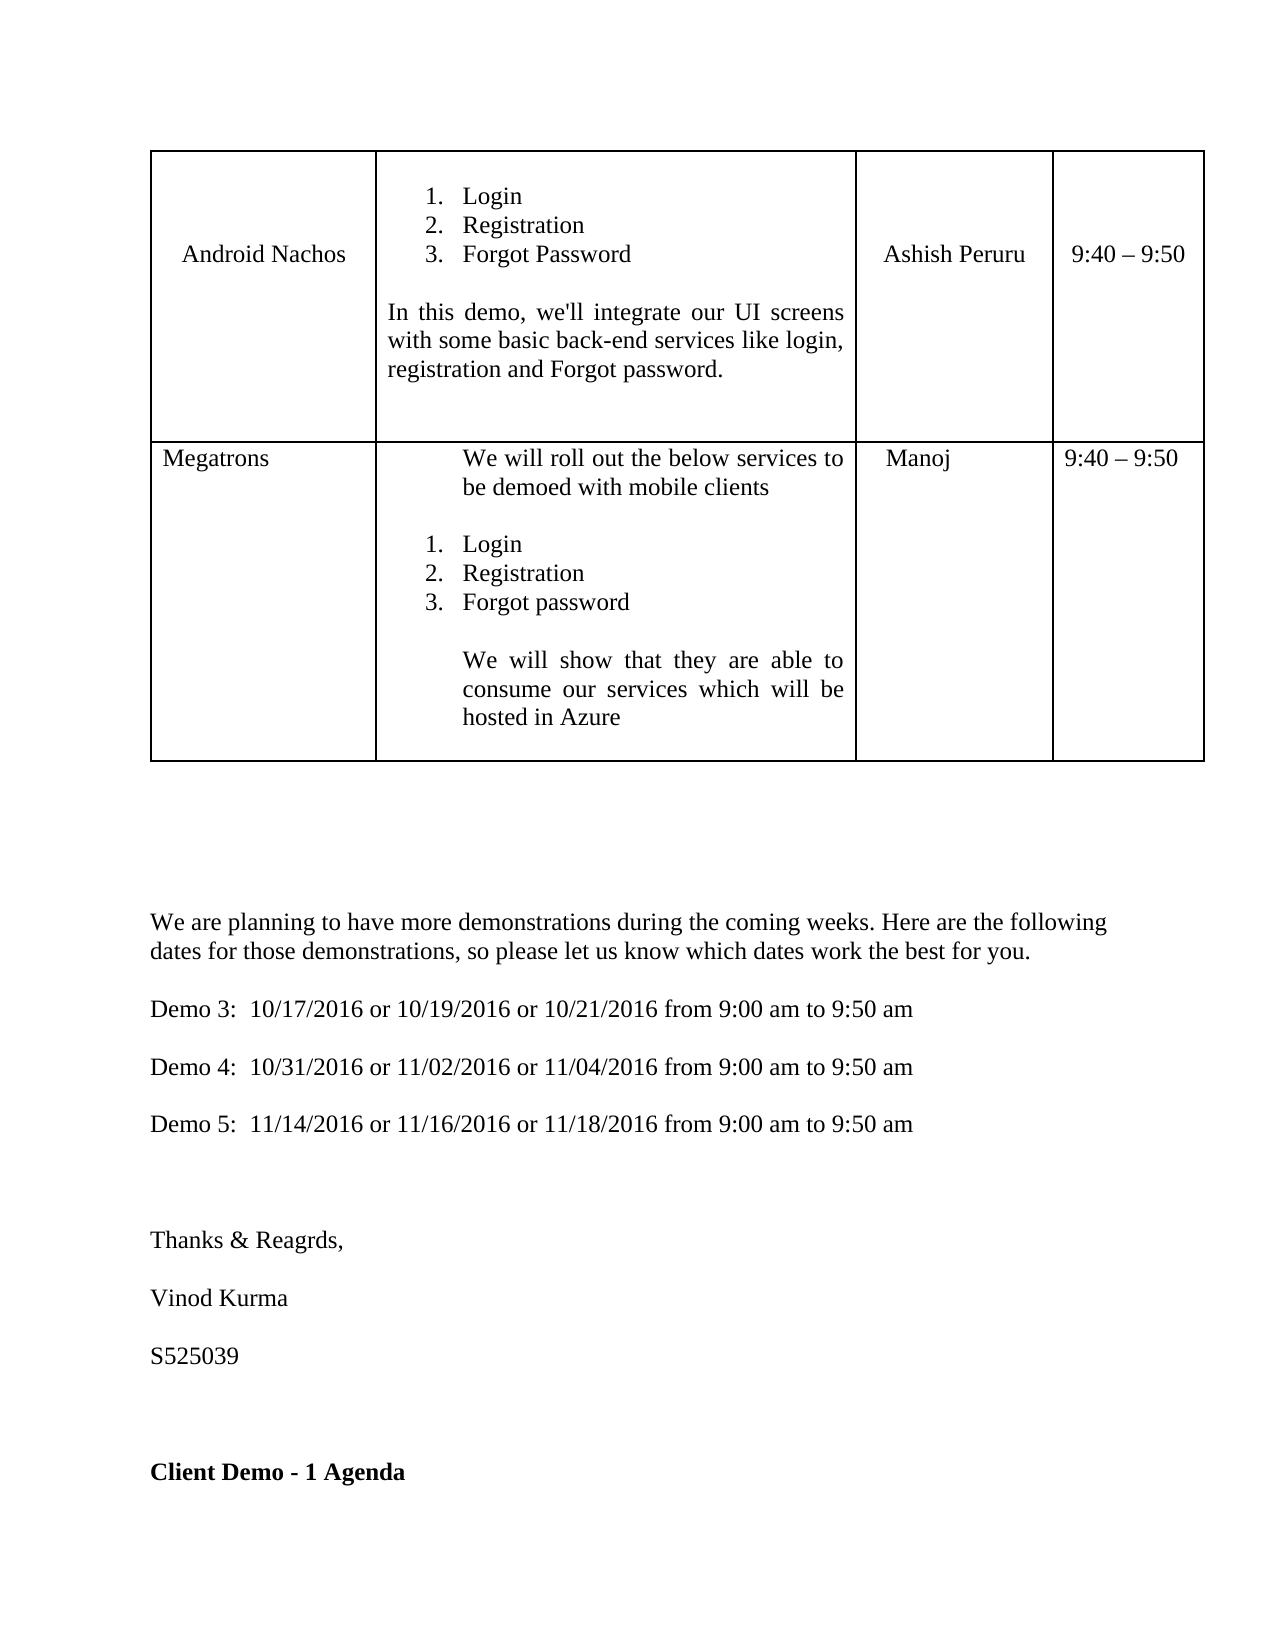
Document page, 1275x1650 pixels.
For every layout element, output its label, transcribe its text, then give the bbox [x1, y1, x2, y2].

table_cell Android Nachos [152, 152, 375, 441]
table_cell Ashish Peruru [857, 152, 1052, 441]
text We are planning to have more demonstrations during the coming weeks. Here are the following dates for those demonstrations, so please let us know which dates work the best for you. [150, 907, 1125, 964]
text Client Demo - 1 Agenda [150, 1457, 1125, 1486]
table_cell Megatrons [152, 443, 375, 760]
text Demo 3: 10/17/2016 or 10/19/2016 or 10/21/2016 from 9:00 am to 9:50 am [150, 994, 1125, 1022]
text Demo 5: 11/14/2016 or 11/16/2016 or 11/18/2016 from 9:00 am to 9:50 am [150, 1109, 1125, 1138]
table_cell 9:40 – 9:50 [1054, 443, 1203, 760]
text S525039 [150, 1341, 1125, 1370]
text Vinod Kurma [150, 1283, 1125, 1312]
text Demo 4: 10/31/2016 or 11/02/2016 or 11/04/2016 from 9:00 am to 9:50 am [150, 1052, 1125, 1080]
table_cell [377, 152, 855, 441]
table_cell 9:40 – 9:50 [1054, 152, 1203, 441]
table_cell We will roll out the below services to be demoed with mobile clients Login Registration Forgot password We will show that they are able to consume our services which will be hosted in Azure [377, 443, 855, 760]
table_cell Manoj [857, 443, 1052, 760]
text Thanks & Reagrds, [150, 1225, 1125, 1254]
